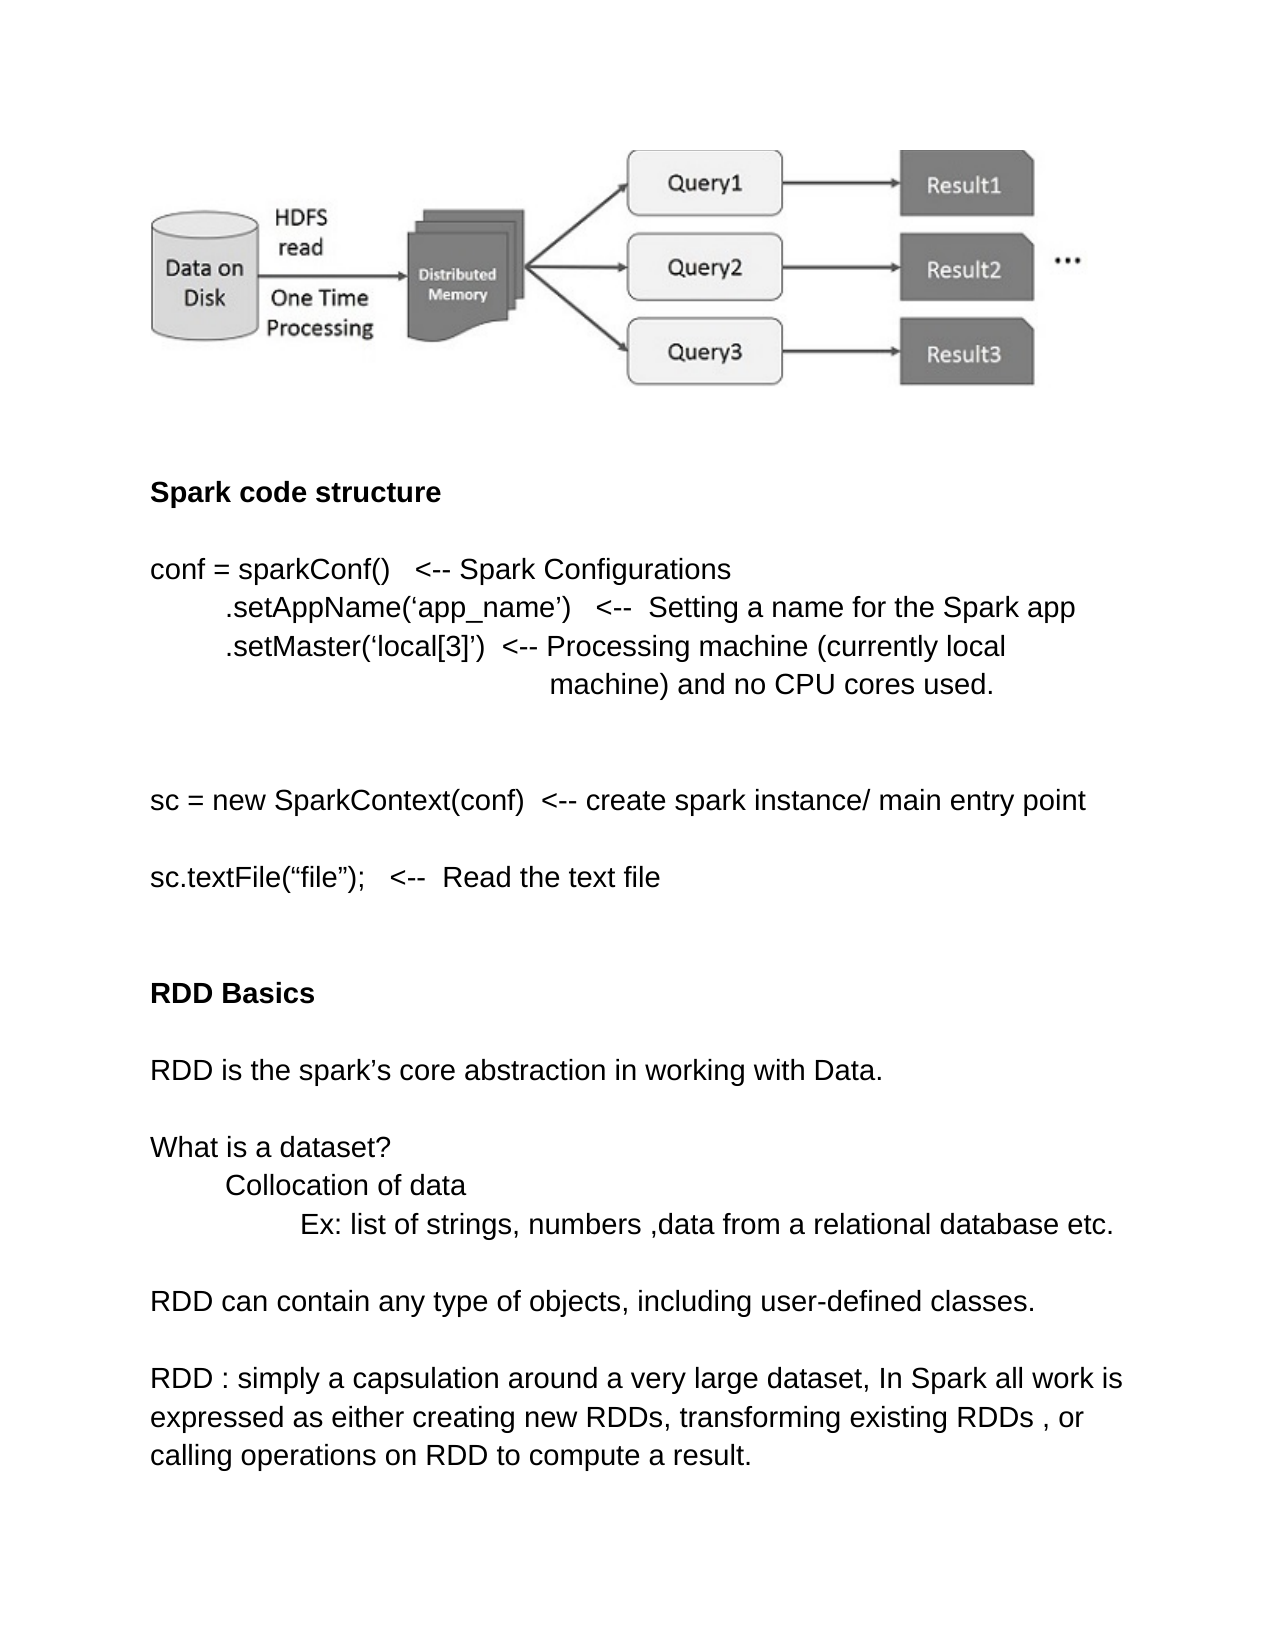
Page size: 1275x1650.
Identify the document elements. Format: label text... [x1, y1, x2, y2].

text RDD is the spark’s core abstraction in working with Data. [150, 1053, 1125, 1086]
text .setMaster(‘local[3]’) <-- Processing machine (currently local [150, 629, 1125, 662]
text Spark code structure [150, 475, 1125, 508]
text RDD can contain any type of objects, including user-defined classes. [150, 1284, 1125, 1318]
text machine) and no CPU cores used. [450, 667, 1125, 701]
text conf = sparkConf() <-- Spark Configurations [150, 552, 1125, 585]
text What is a dataset? [150, 1130, 1125, 1163]
text Ex: list of strings, numbers ,data from a relational database etc. [150, 1207, 1125, 1241]
text .setAppName(‘app_name’) <-- Setting a name for the Spark app [150, 590, 1125, 624]
text Collocation of data [150, 1168, 1125, 1202]
text sc.textFile(“file”); <-- Read the text file [150, 860, 1125, 894]
text sc = new SparkContext(conf) <-- create spark instance/ main entry point [150, 783, 1125, 817]
picture [150, 150, 1088, 394]
text RDD Basics [150, 976, 1125, 1009]
text RDD : simply a capsulation around a very large dataset, In Spark all work is expressed as either creating new RDDs, transforming existing RDDs , or calling operations on RDD to compute a result. [150, 1361, 1125, 1472]
